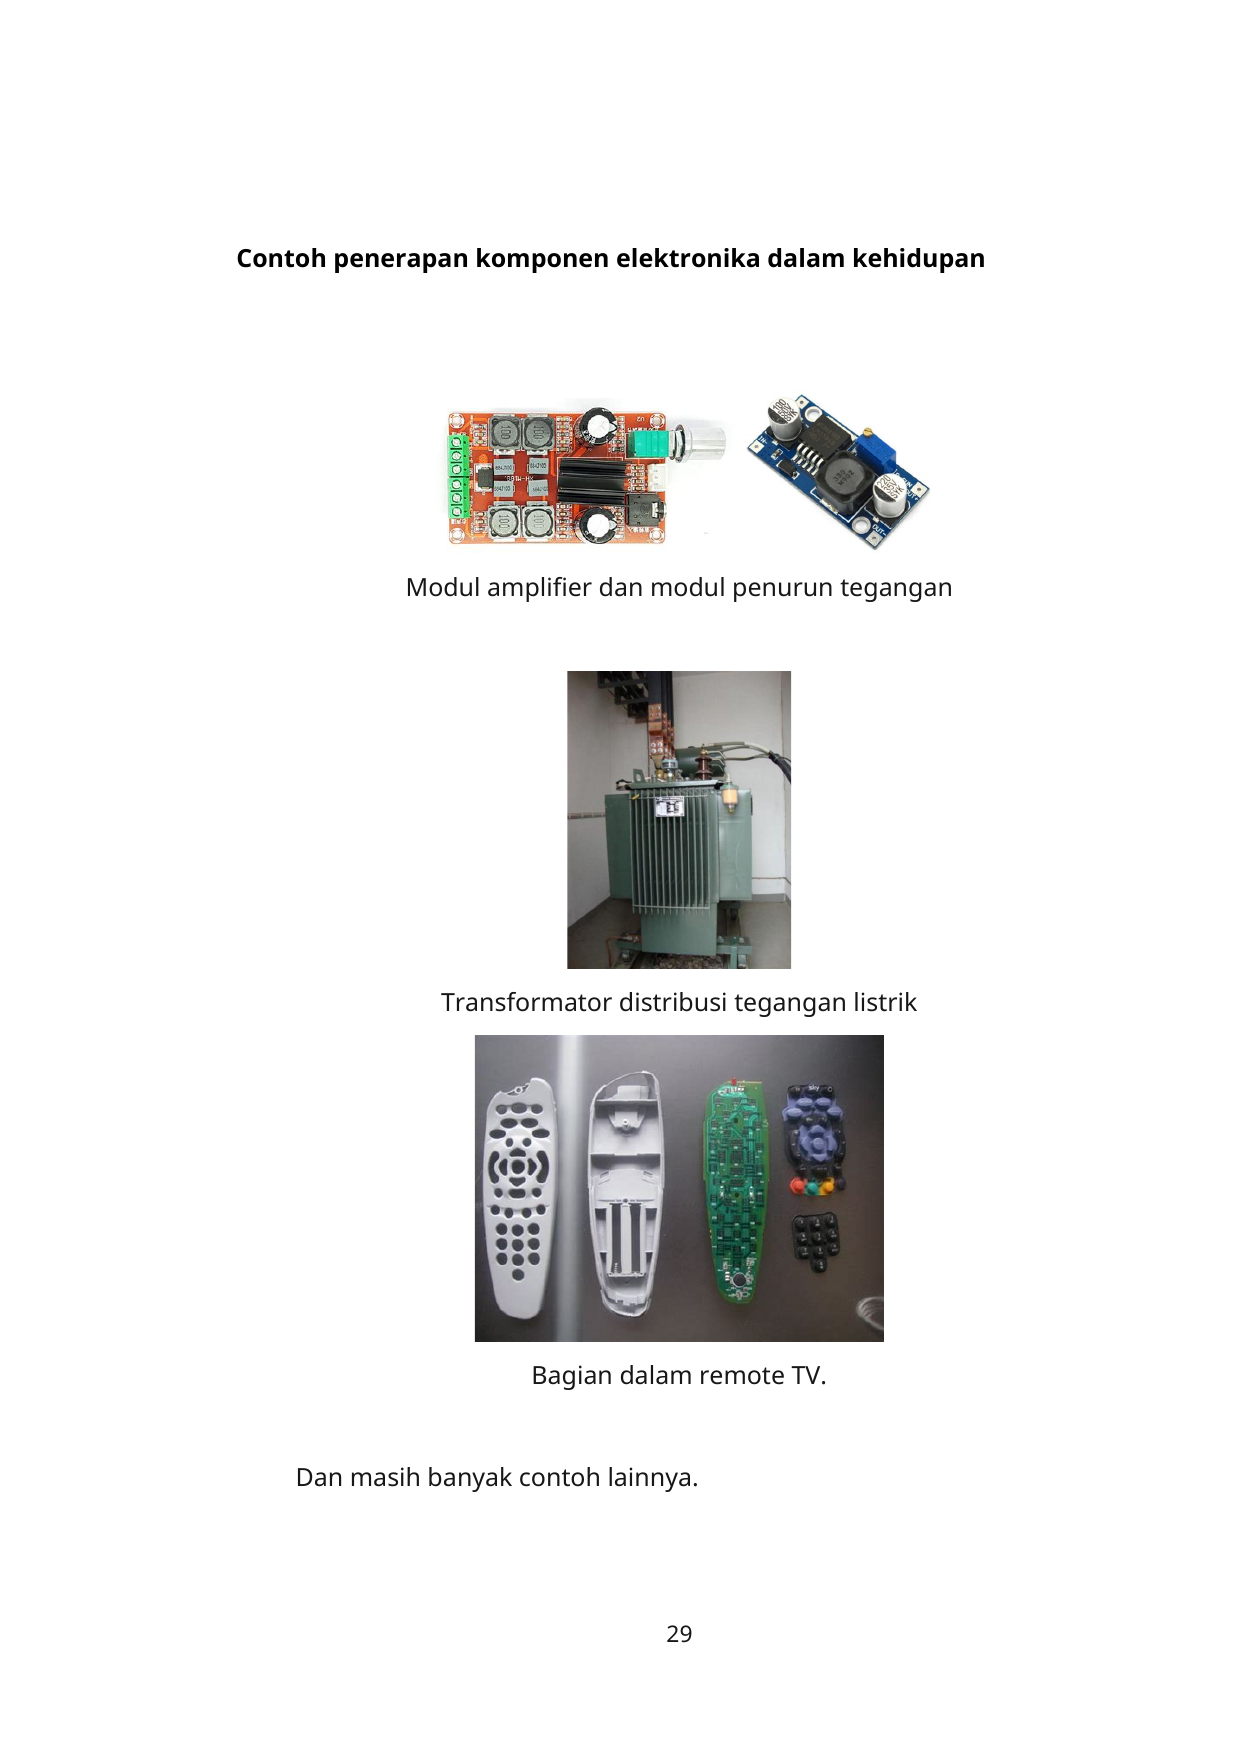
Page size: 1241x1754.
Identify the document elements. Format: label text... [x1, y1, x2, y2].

list Modul amplifier dan modul penurun tegangan [295, 569, 1063, 603]
subtitle Contoh penerapan komponen elektronika dalam kehidupan [236, 241, 1063, 275]
picture [474, 1035, 884, 1342]
picture [425, 398, 739, 554]
list Bagian dalam remote TV. [295, 1358, 1063, 1392]
picture [567, 671, 792, 969]
picture [744, 389, 933, 554]
list Transformator distribusi tegangan listrik [295, 984, 1063, 1018]
list Dan masih banyak contoh lainnya. [295, 1460, 1063, 1494]
